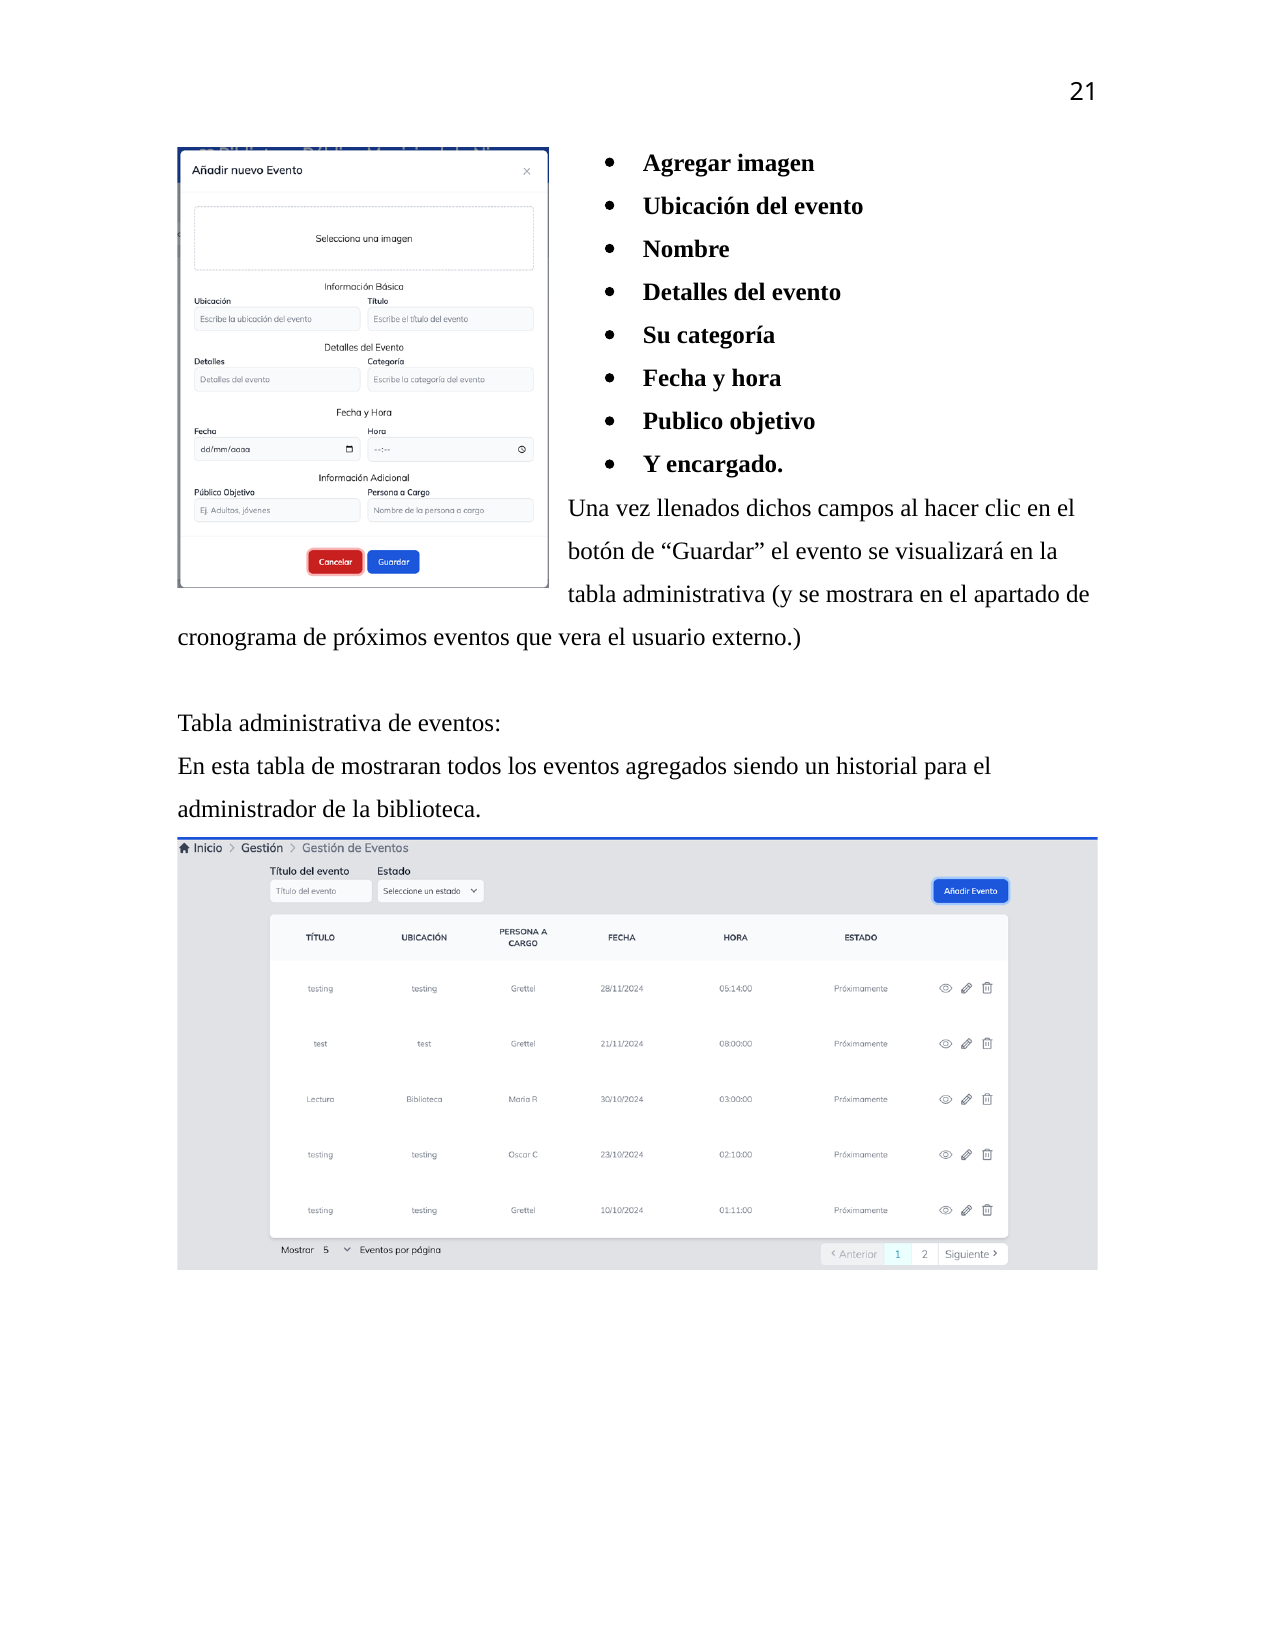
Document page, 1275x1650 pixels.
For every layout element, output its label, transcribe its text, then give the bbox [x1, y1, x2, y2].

text Tabla administrativa de eventos: [177, 708, 1098, 737]
list Detalles del evento [549, 277, 1098, 306]
list Agregar imagen [549, 148, 1098, 176]
list Su categoría [549, 320, 1098, 349]
list Fecha y hora [549, 363, 1098, 392]
list Publico objetivo [549, 406, 1098, 435]
picture [177, 837, 1098, 1270]
list Y encargado. [549, 449, 1098, 478]
picture [177, 147, 549, 588]
text Una vez llenados dichos campos al hacer clic en el botón de “Guardar” el evento se visualizará en la tabla administrativa (y se mostrara en el apartado de cronograma de próximos eventos que vera el usuario externo.) [177, 493, 1098, 651]
list Nombre [549, 234, 1098, 263]
text En esta tabla de mostraran todos los eventos agregados siendo un historial para el administrador de la biblioteca. [177, 751, 1098, 823]
list Ubicación del evento [549, 191, 1098, 219]
